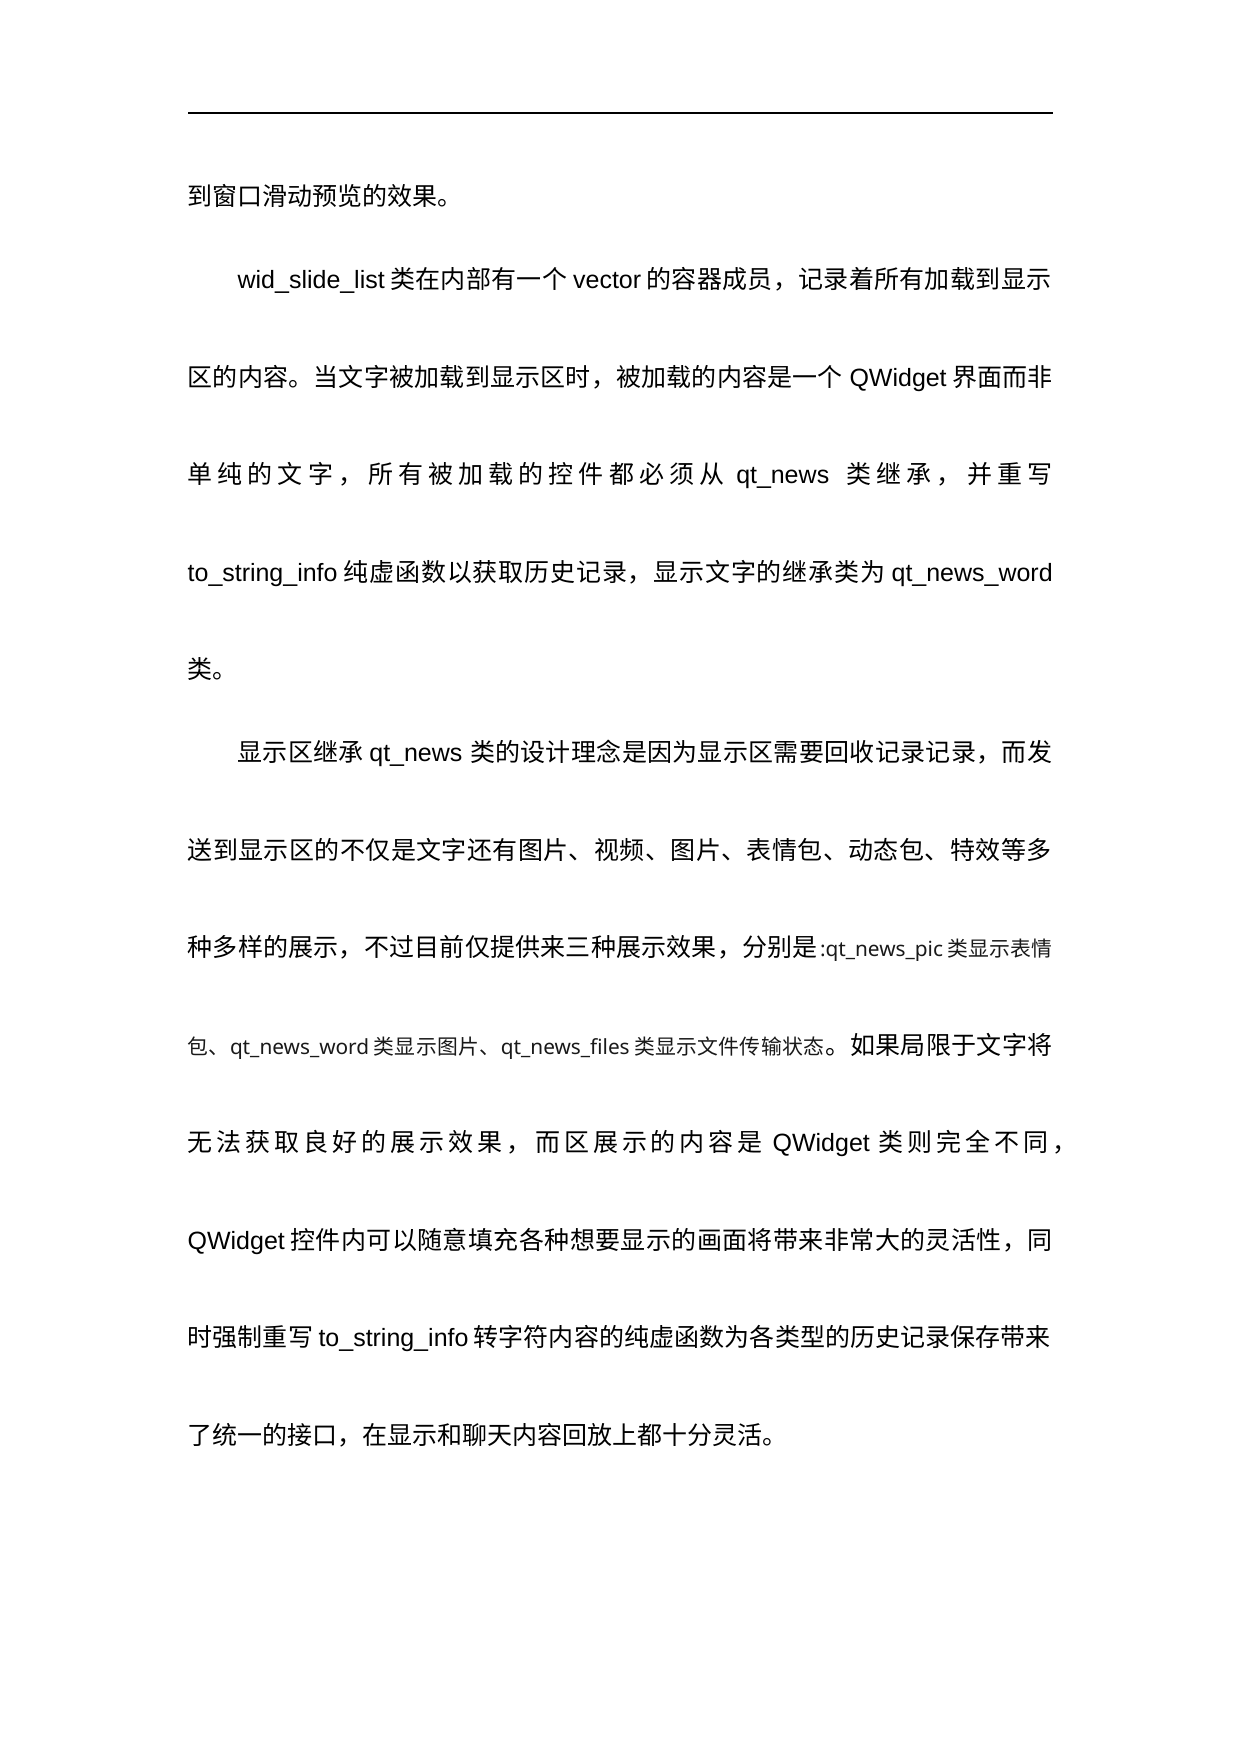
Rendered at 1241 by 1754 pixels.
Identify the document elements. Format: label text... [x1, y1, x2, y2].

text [187, 162, 1053, 227]
text 显示区继承qt_news 类的设计理念是因为显示区需要回收记录记录，而发送到显示区的不仅是文字还有图片、视频、图片、表情包、动态包、特效等多种多样的展示，不过目前仅提供来三种展示效果，分别是:qt_news_pic类显示表情包、qt_news_word类显示图片、qt_news_files类显示文件传输状态。如果局限于文字将无法获取良好的展示效果，而区展示的内容是QWidget类则完全不同，QWidget控件内可以随意填充各种想要显示的画面将带来非常大的灵活性，同时强制重写to_string_info转字符内容的纯虚函数为各类型的历史记录保存带来了统一的接口，在显示和聊天内容回放上都十分灵活。 [187, 718, 1053, 1466]
text wid_slide_list类在内部有一个vector的容器成员，记录着所有加载到显示区的内容。当文字被加载到显示区时，被加载的内容是一个QWidget界面而非单纯的文字，所有被加载的控件都必须从qt_news 类继承，并重写to_string_info纯虚函数以获取历史记录，显示文字的继承类为qt_news_word类。 [187, 245, 1053, 700]
